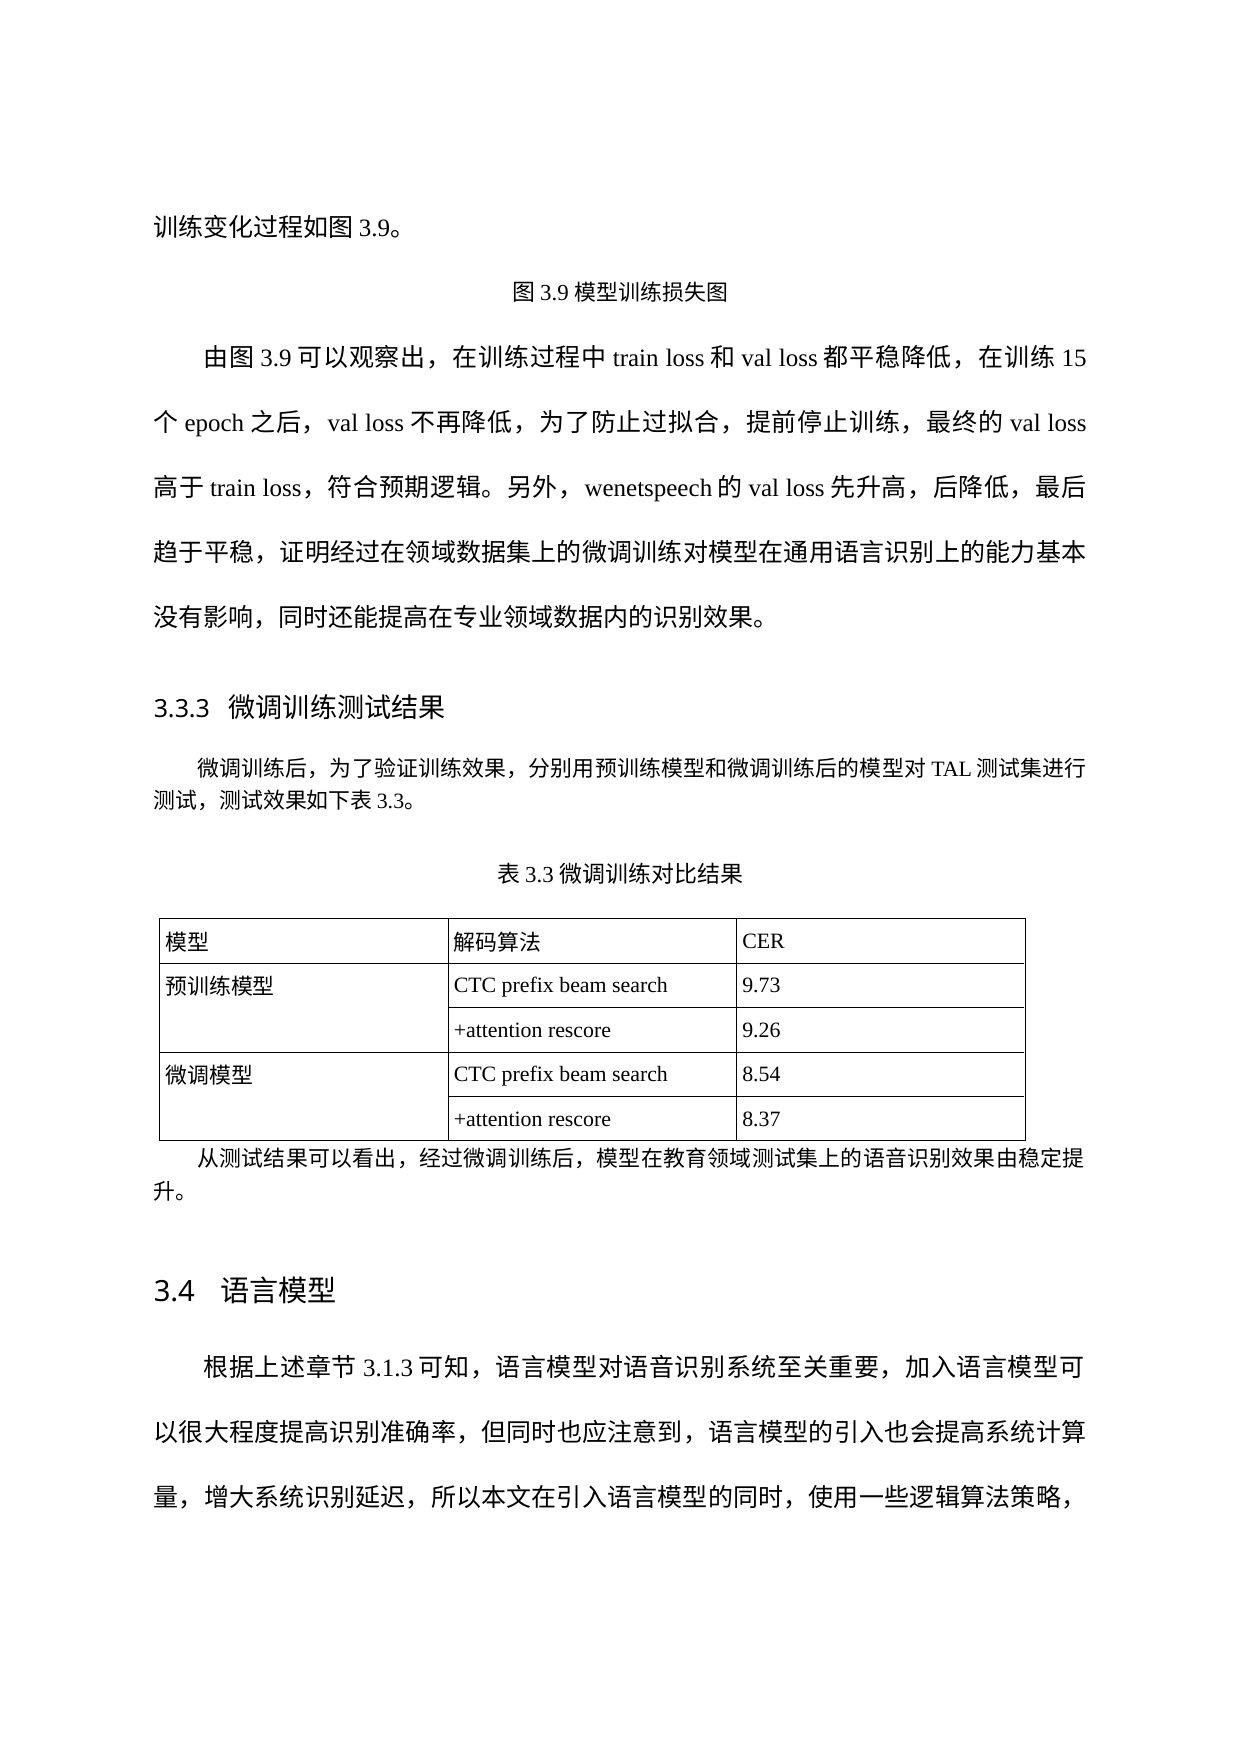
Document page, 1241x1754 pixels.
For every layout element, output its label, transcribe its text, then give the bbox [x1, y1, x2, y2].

table_cell 8.37 [737, 1096, 1025, 1140]
table_cell CTC prefix beam search [449, 1053, 736, 1096]
table_cell 微调模型 [160, 1053, 448, 1140]
table_cell CTC prefix beam search [449, 964, 736, 1007]
table_header CER [737, 919, 1025, 962]
table_cell +attention rescore [449, 1097, 736, 1140]
subtitle 语言模型 [153, 1256, 1087, 1321]
table_cell 9.73 [737, 963, 1025, 1007]
text 表3.3 微调训练对比结果 [153, 840, 1087, 905]
table_cell 预训练模型 [160, 964, 448, 1051]
text 从测试结果可以看出，经过微调训练后，模型在教育领域测试集上的语音识别效果由稳定提升。 [153, 1141, 1087, 1206]
text 由图3.9可以观察出，在训练过程中train loss和val loss都平稳降低，在训练15个epoch之后，val loss不再降低，为了防止过拟合，提前停止训练，最终的val loss高于train loss，符合预期逻辑。另外，wenetspeech的val loss先升高，后降低，最后趋于平稳，证明经过在领域数据集上的微调训练对模型在通用语言识别上的能力基本没有影响，同时还能提高在专业领域数据内的识别效果。 [153, 323, 1087, 648]
table_cell 8.54 [737, 1051, 1025, 1096]
table_cell +attention rescore [449, 1008, 736, 1051]
text 微调训练后，为了验证训练效果，分别用预训练模型和微调训练后的模型对TAL测试集进行测试，测试效果如下表3.3。 [153, 750, 1087, 815]
subtitle 微调训练测试结果 [153, 673, 1087, 738]
table_header 模型 [160, 919, 448, 962]
table_header 解码算法 [449, 919, 736, 962]
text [153, 1333, 1087, 1528]
table_cell 9.26 [737, 1007, 1025, 1051]
text 在训练过程中，通过日志模块记录了tal数据集上的train loss和val loss，同时为了对比参照也记录了模型在wenetspeech(预训练模型数据集)上的val loss，各个loss的训练变化过程如图3.9。 [153, 193, 1087, 258]
text 图3.9 模型训练损失图 [153, 258, 1087, 323]
